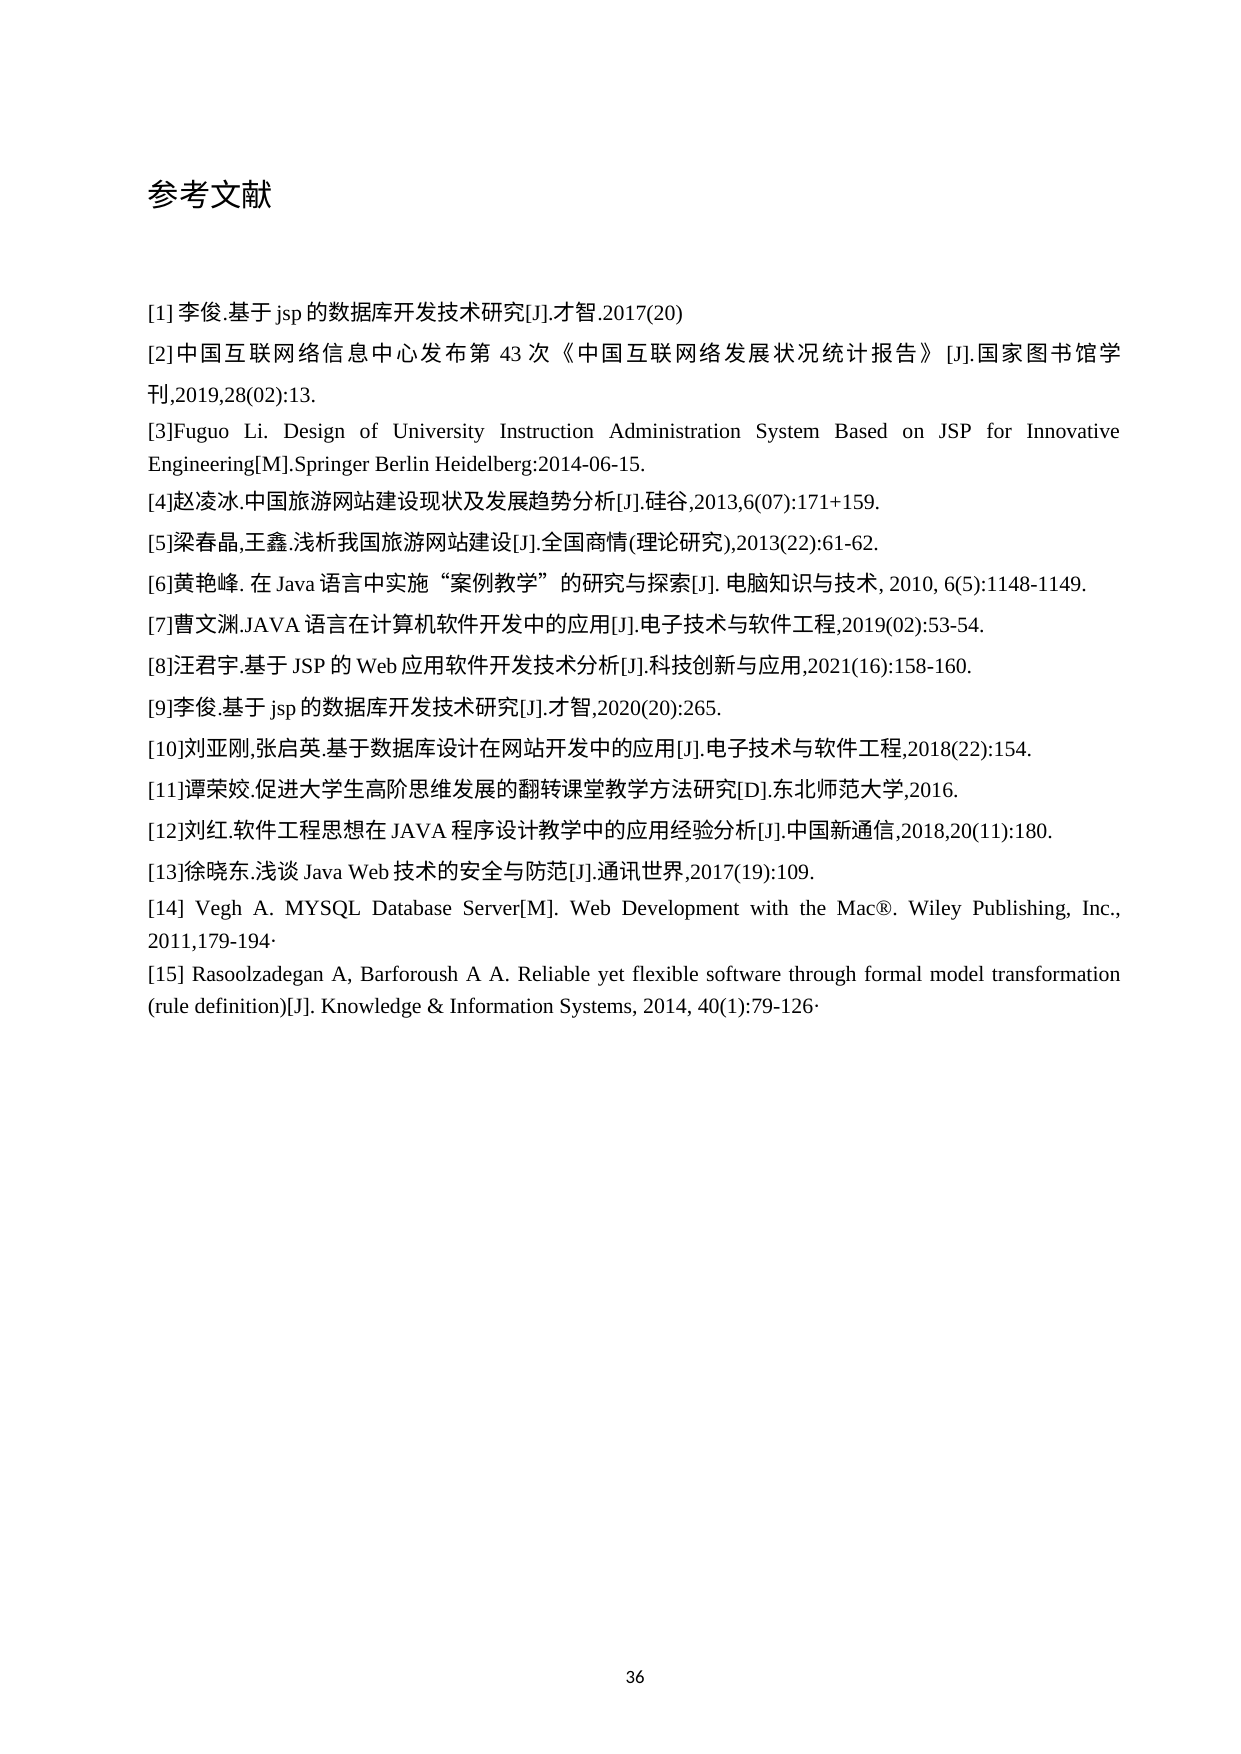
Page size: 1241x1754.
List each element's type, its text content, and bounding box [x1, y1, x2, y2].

text [14] Vegh A. MYSQL Database Server[M]. Web Development with the Mac®. Wiley Publishing, Inc., 2011,179-194· [148, 895, 1122, 953]
text [5]梁春晶,王鑫.浅析我国旅游网站建设[J].全国商情(理论研究),2013(22):61-62. [148, 525, 1122, 557]
text [15] Rasoolzadegan A, Barforoush A A. Reliable yet flexible software through formal model transformation (rule definition)[J]. Knowledge & Information Systems, 2014, 40(1):79-126· [148, 961, 1122, 1018]
text [3]Fuguo Li. Design of University Instruction Administration System Based on JSP for Innovative Engineering[M].Springer Berlin Heidelberg:2014-06-15. [148, 418, 1122, 476]
text [4]赵凌冰.中国旅游网站建设现状及发展趋势分析[J].硅谷,2013,6(07):171+159. [148, 484, 1122, 515]
text [9]李俊.基于jsp的数据库开发技术研究[J].才智,2020(20):265. [148, 689, 1122, 721]
subtitle 参考文献 [148, 161, 1122, 226]
text [11]谭荣姣.促进大学生高阶思维发展的翻转课堂教学方法研究[D].东北师范大学,2016. [148, 772, 1122, 803]
text [8]汪君宇.基于JSP的Web应用软件开发技术分析[J].科技创新与应用,2021(16):158-160. [148, 648, 1122, 680]
text [13]徐晓东.浅谈Java Web技术的安全与防范[J].通讯世界,2017(19):109. [148, 854, 1122, 886]
text [7]曹文渊.JAVA语言在计算机软件开发中的应用[J].电子技术与软件工程,2019(02):53-54. [148, 607, 1122, 639]
text [1] 李俊.基于jsp的数据库开发技术研究[J].才智.2017(20) [148, 295, 1122, 327]
text [12]刘红.软件工程思想在JAVA程序设计教学中的应用经验分析[J].中国新通信,2018,20(11):180. [148, 813, 1122, 844]
text [2]中国互联网络信息中心发布第43次《中国互联网络发展状况统计报告》[J].国家图书馆学刊,2019,28(02):13. [148, 336, 1122, 409]
text [6]黄艳峰. 在Java语言中实施“案例教学”的研究与探索[J]. 电脑知识与技术, 2010, 6(5):1148-1149. [148, 566, 1122, 598]
text [10]刘亚刚,张启英.基于数据库设计在网站开发中的应用[J].电子技术与软件工程,2018(22):154. [148, 731, 1122, 762]
